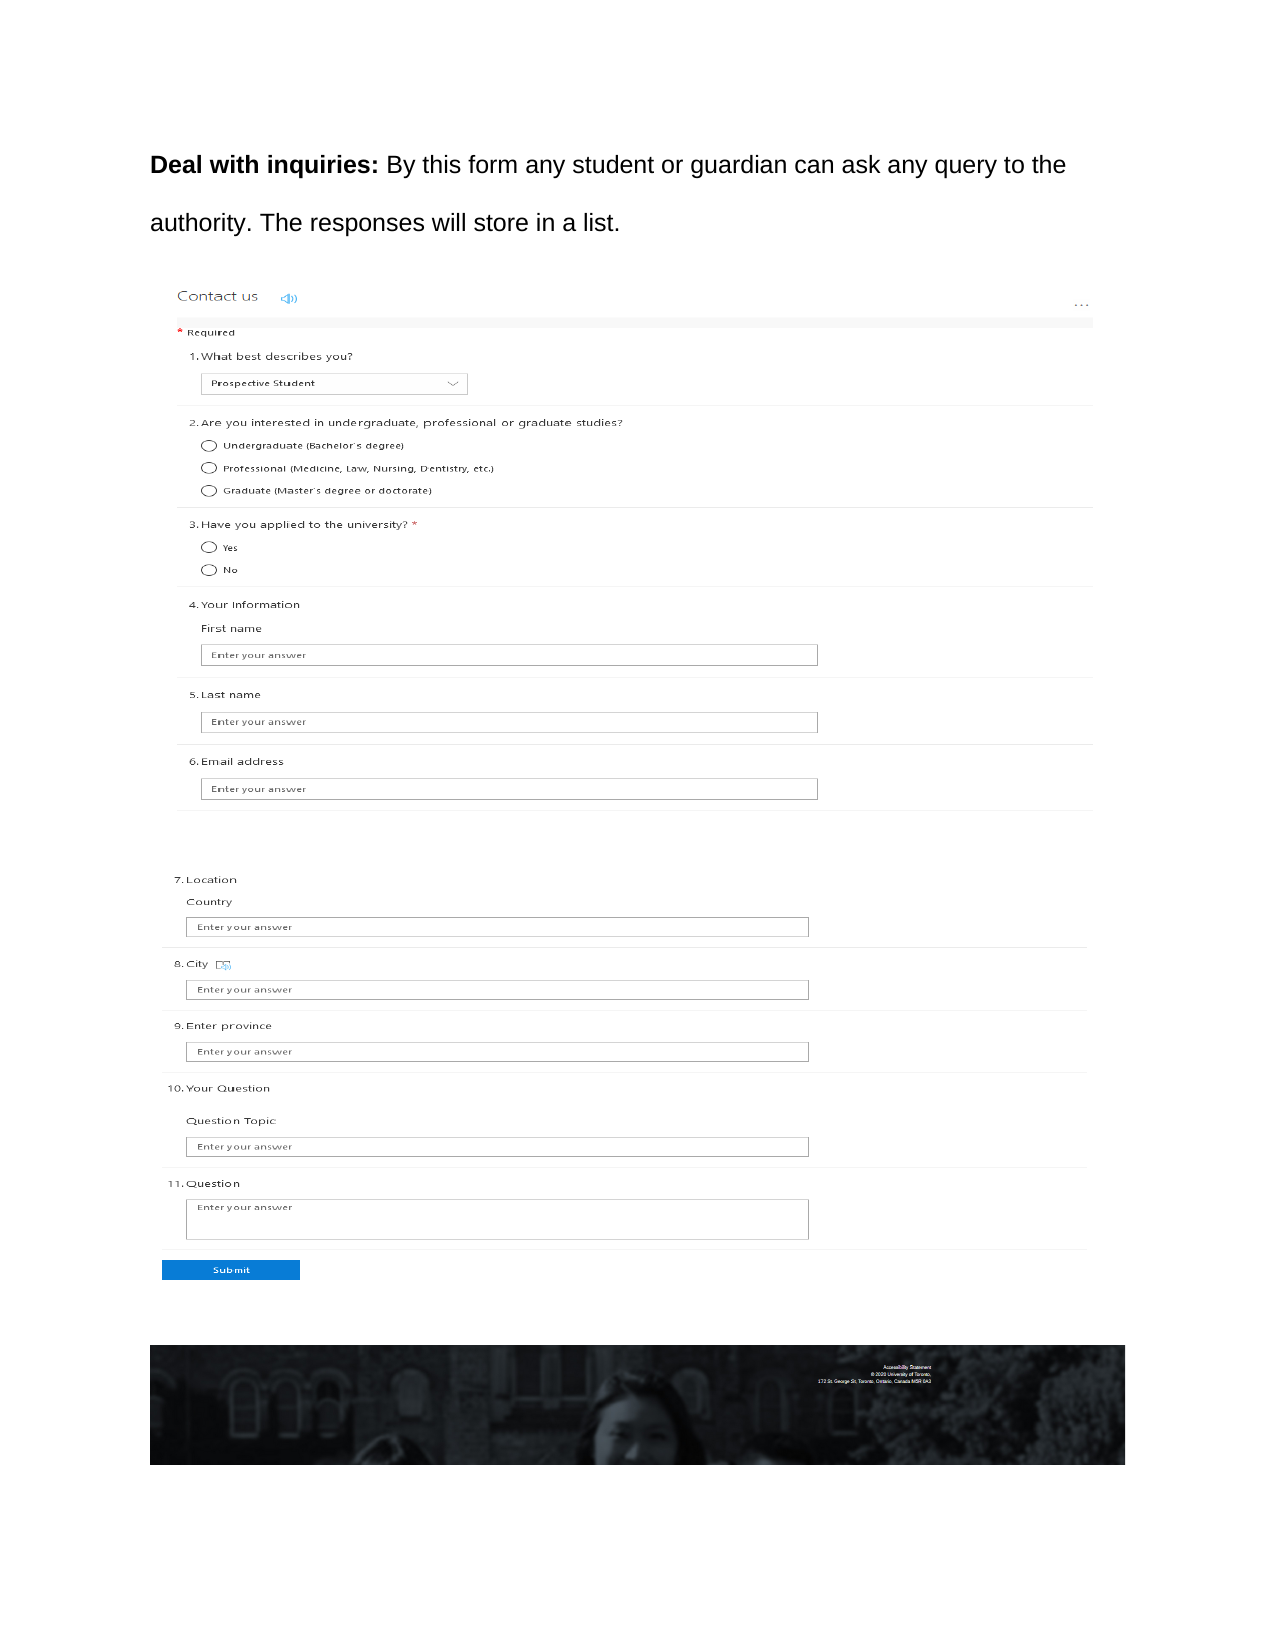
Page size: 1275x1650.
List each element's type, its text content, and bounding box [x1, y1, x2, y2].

picture [150, 285, 1125, 821]
picture [150, 1345, 1125, 1465]
text Deal with inquiries: By this form any student or guardian can ask any query to the authority. The responses will store in a list. [150, 150, 1125, 236]
picture [150, 869, 1108, 1297]
